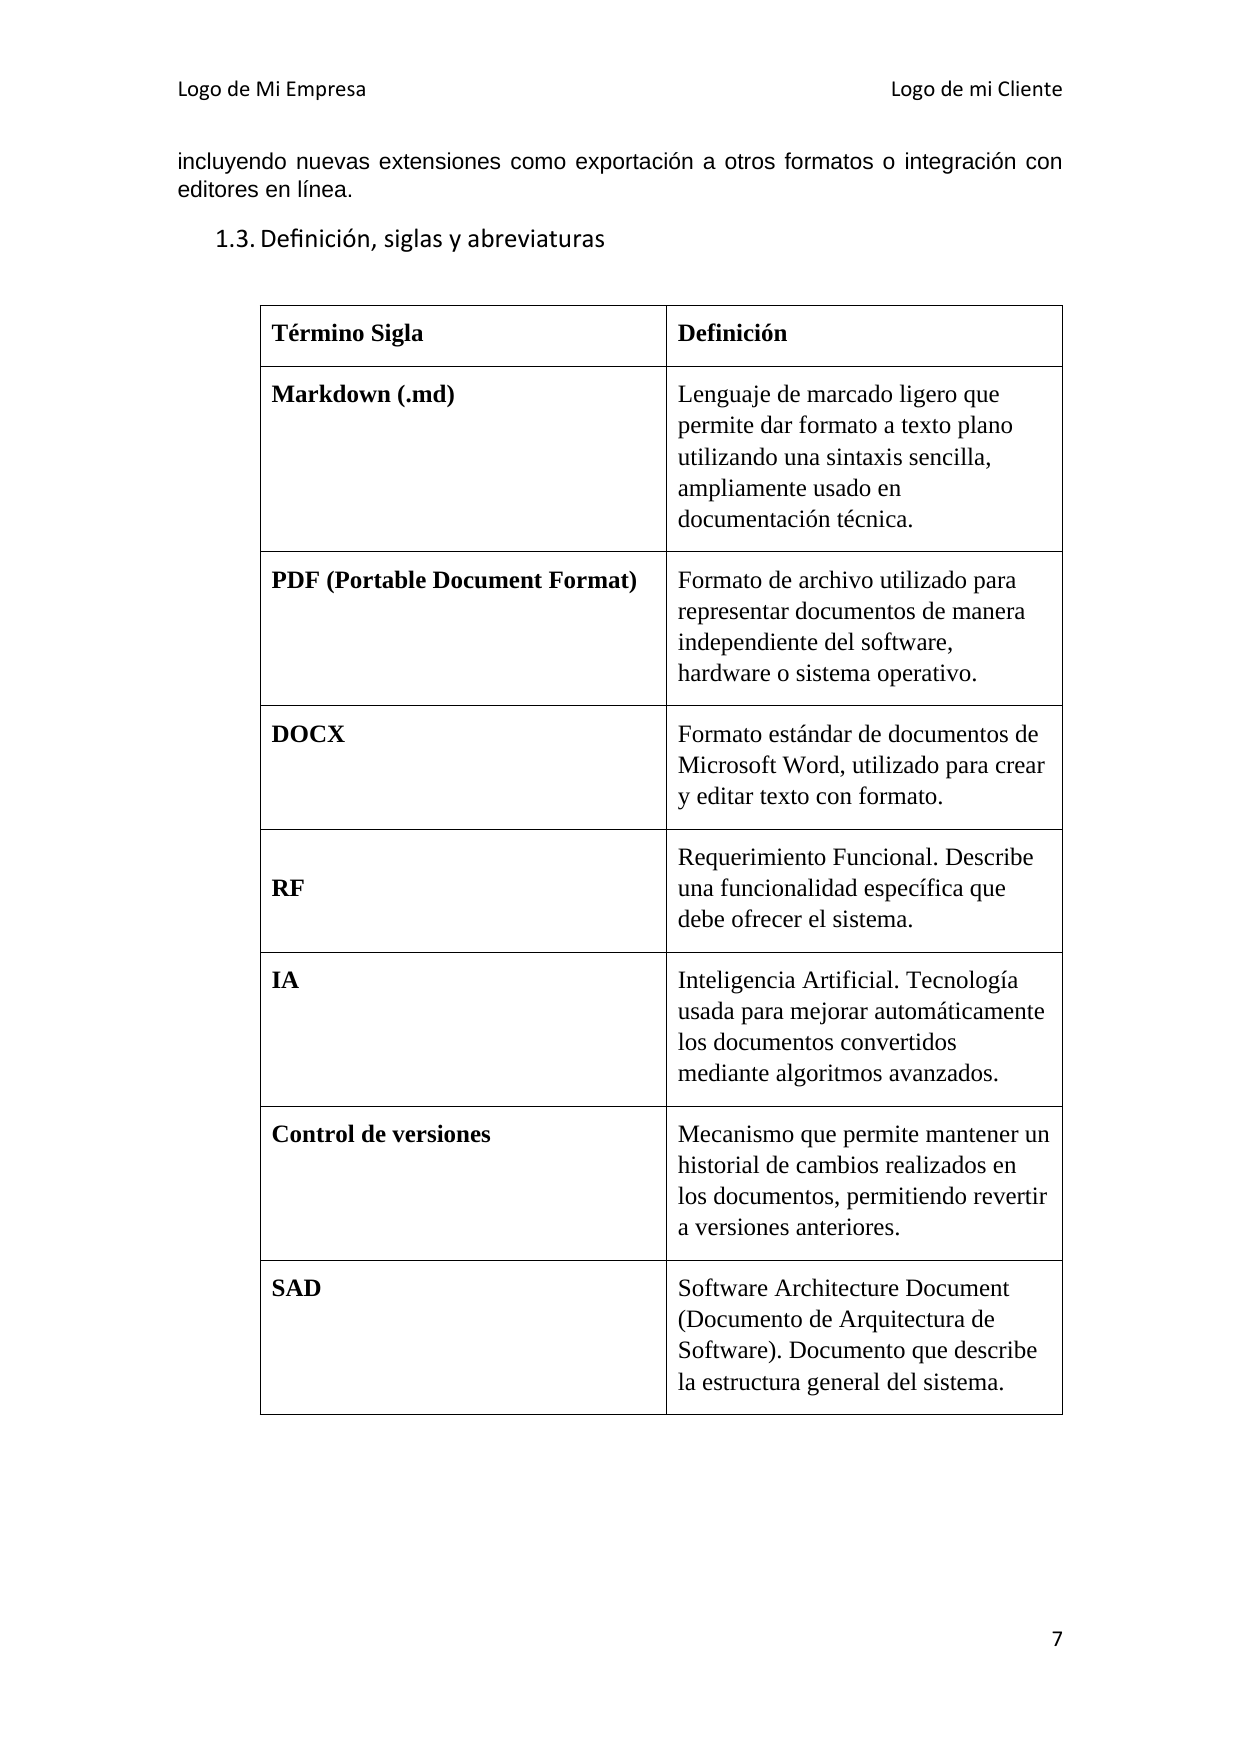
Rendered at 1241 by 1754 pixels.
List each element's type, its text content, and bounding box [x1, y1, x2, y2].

table_cell Formato estándar de documentos de Microsoft Word, utilizado para crear y editar texto con formato. [667, 706, 1062, 828]
table_cell RF [261, 830, 666, 952]
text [177, 148, 1063, 202]
table_cell IA [261, 953, 666, 1106]
table_cell Formato de archivo utilizado para representar documentos de manera independiente del software, hardware o sistema operativo. [667, 552, 1062, 705]
table_cell DOCX [261, 706, 666, 828]
table_cell Requerimiento Funcional. Describe una funcionalidad específica que debe ofrecer el sistema. [667, 830, 1062, 952]
table_cell SAD [261, 1261, 666, 1414]
table_header Término Sigla [261, 306, 666, 366]
table_cell PDF (Portable Document Format) [261, 552, 666, 705]
table_cell Control de versiones [261, 1107, 666, 1260]
table_cell Lenguaje de marcado ligero que permite dar formato a texto plano utilizando una sintaxis sencilla, ampliamente usado en documentación técnica. [667, 367, 1062, 551]
table_cell Software Architecture Document (Documento de Arquitectura de Software). Documento que describe la estructura general del sistema. [667, 1261, 1062, 1414]
table_cell Mecanismo que permite mantener un historial de cambios realizados en los documentos, permitiendo revertir a versiones anteriores. [667, 1107, 1062, 1260]
list Definición, siglas y abreviaturas [215, 221, 1063, 254]
table_cell Markdown (.md) [261, 367, 666, 551]
table_header Definición [667, 306, 1062, 366]
table_cell Inteligencia Artificial. Tecnología usada para mejorar automáticamente los documentos convertidos mediante algoritmos avanzados. [667, 953, 1062, 1106]
